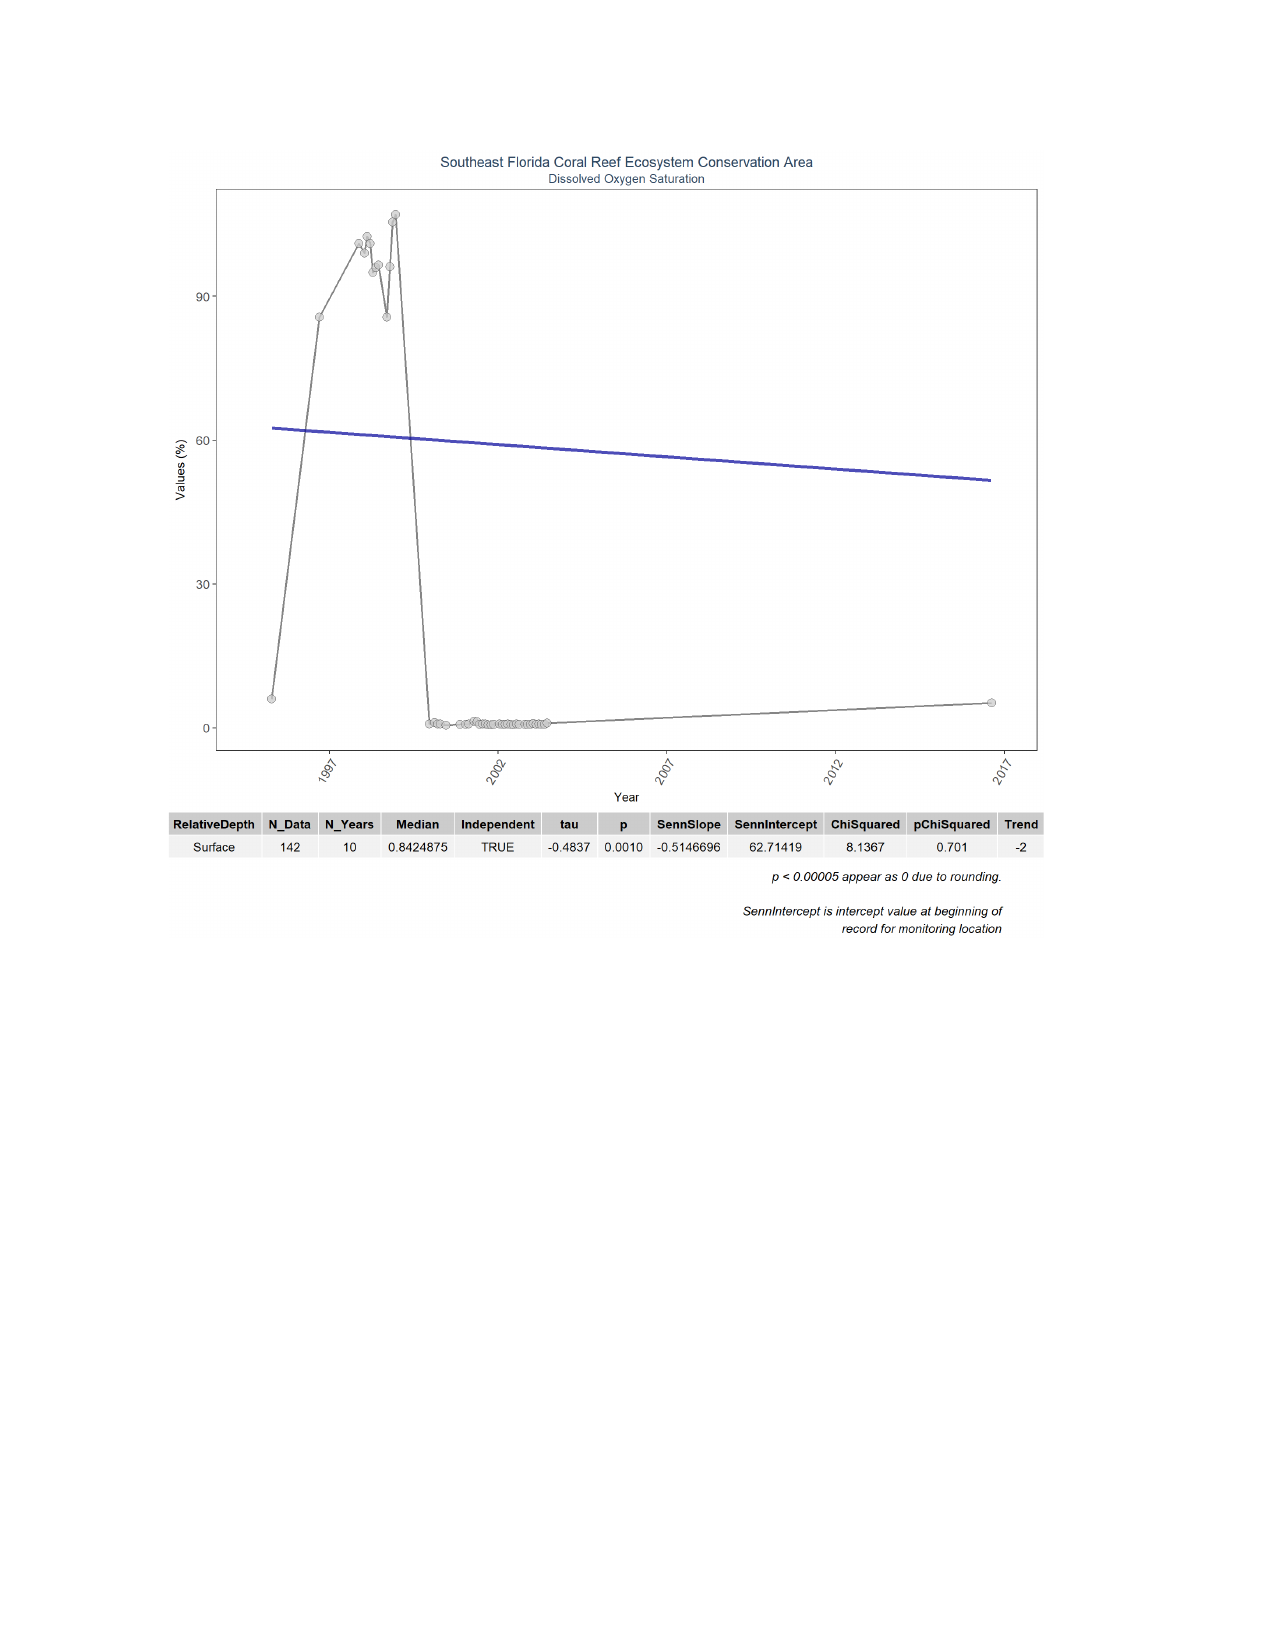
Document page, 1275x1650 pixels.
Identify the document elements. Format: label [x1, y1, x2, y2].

picture [168, 150, 1044, 938]
